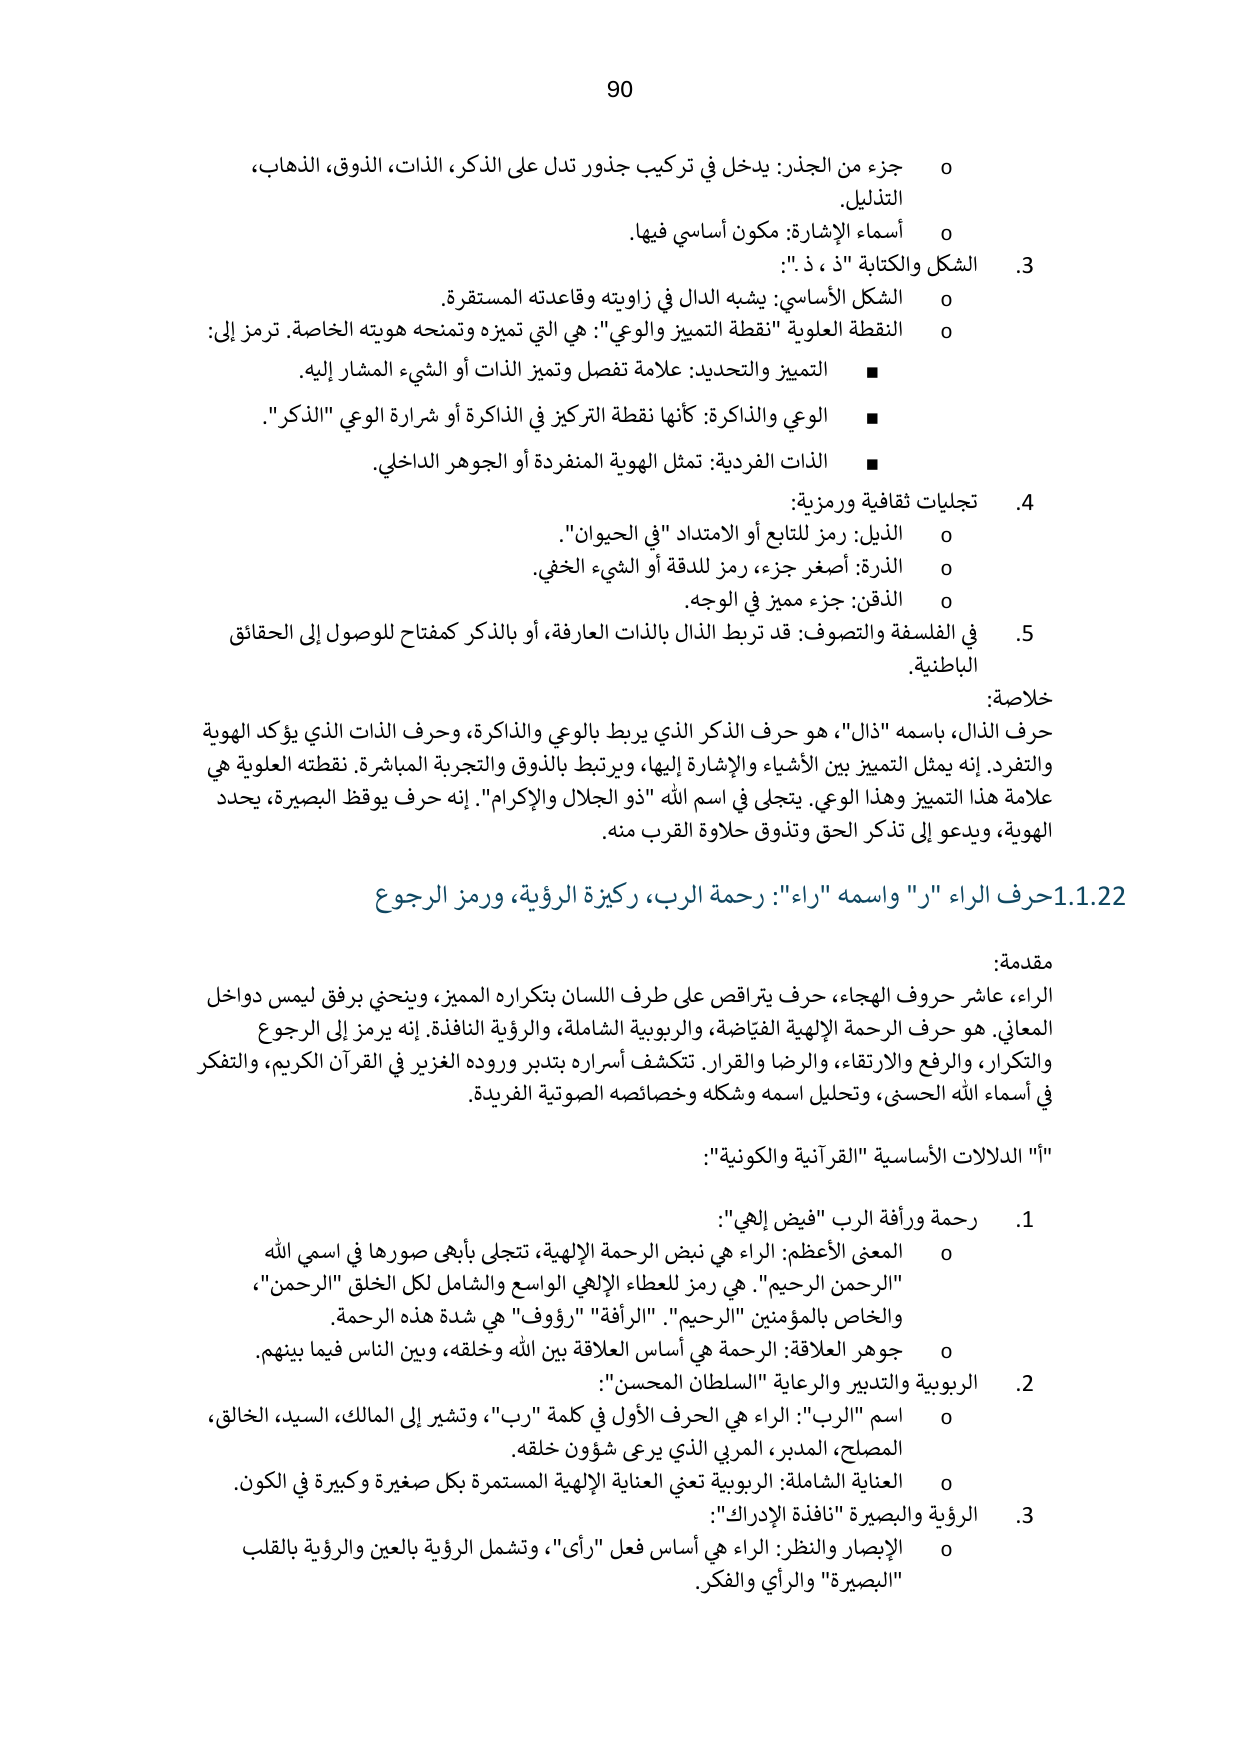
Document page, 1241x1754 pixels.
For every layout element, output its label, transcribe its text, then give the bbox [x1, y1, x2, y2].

list رحمة ورأفة الرب "فيض إلهي": [187, 1203, 1015, 1233]
list الذات الفردية: تمثل الهوية المنفردة أو الجوهر الداخلي. [187, 439, 865, 482]
list الشكل الأساسي: يشبه الدال في زاويته وقاعدته المستقرة. [187, 282, 940, 312]
text خلاصة: حرف الذال، باسمه "ذال"، هو حرف الذكر الذي يربط بالوعي والذاكرة، وحرف الذات الذي يؤكد الهوية والتفرد. إنه يمثل التمييز بين الأشياء والإشارة إليها، ويرتبط بالذوق والتجربة المباشرة. نقطته العلوية هي علامة هذا التمييز وهذا الوعي. يتجلى في اسم الله "ذو الجلال والإكرام". إنه حرف يوقظ البصيرة، يحدد الهوية، ويدعو إلى تذكر الحق وتذوق حلاوة القرب منه. [187, 683, 1053, 845]
list المعنى الأعظم: الراء هي نبض الرحمة الإلهية، تتجلى بأبهى صورها في اسمي الله "الرحمن الرحيم". هي رمز للعطاء الإلهي الواسع والشامل لكل الخلق "الرحمن"، والخاص بالمؤمنين "الرحيم". "الرأفة" "رؤوف" هي شدة هذه الرحمة. [187, 1236, 940, 1332]
list الشكل والكتابة "ذ ، ذ ـ": [187, 249, 1015, 279]
list الذرة: أصغر جزء، رمز للدقة أو الشيء الخفي. [187, 551, 940, 582]
list النقطة العلوية "نقطة التمييز والوعي": هي التي تميزه وتمنحه هويته الخاصة. ترمز إلى: [187, 314, 940, 345]
list التمييز والتحديد: علامة تفصل وتميز الذات أو الشيء المشار إليه. [187, 347, 865, 390]
list في الفلسفة والتصوف: قد تربط الذال بالذات العارفة، أو بالذكر كمفتاح للوصول إلى الحقائق الباطنية. [187, 617, 1015, 681]
subtitle حرف الراء "ر" واسمه "راء": رحمة الرب، ركيزة الرؤية، ورمز الرجوع [187, 877, 1053, 912]
list تجليات ثقافية ورمزية: [187, 486, 1015, 516]
list الرؤية والبصيرة "نافذة الإدراك": [187, 1499, 1015, 1529]
list العناية الشاملة: الربوبية تعني العناية الإلهية المستمرة بكل صغيرة وكبيرة في الكون. [187, 1466, 940, 1497]
list الذقن: جزء مميز في الوجه. [187, 584, 940, 615]
list جوهر العلاقة: الرحمة هي أساس العلاقة بين الله وخلقه، وبين الناس فيما بينهم. [187, 1334, 940, 1365]
text "أ" الدلالات الأساسية "القرآنية والكونية": [187, 1141, 1053, 1171]
list الذيل: رمز للتابع أو الامتداد "في الحيوان". [187, 518, 940, 549]
list الوعي والذاكرة: كأنها نقطة التركيز في الذاكرة أو شرارة الوعي "الذكر". [187, 393, 865, 436]
list جزء من الجذر: يدخل في تركيب جذور تدل على الذكر، الذات، الذوق، الذهاب، التذليل. [187, 150, 940, 213]
list أسماء الإشارة: مكون أساسي فيها. [187, 216, 940, 246]
text مقدمة: الراء، عاشر حروف الهجاء، حرف يتراقص على طرف اللسان بتكراره المميز، وينحني برفق ليمس دواخل المعاني. هو حرف الرحمة الإلهية الفيّاضة، والربوبية الشاملة، والرؤية النافذة. إنه يرمز إلى الرجوع والتكرار، والرفع والارتقاء، والرضا والقرار. تتكشف أسراره بتدبر وروده الغزير في القرآن الكريم، والتفكر في أسماء الله الحسنى، وتحليل اسمه وشكله وخصائصه الصوتية الفريدة. [187, 947, 1053, 1109]
list اسم "الرب": الراء هي الحرف الأول في كلمة "رب"، وتشير إلى المالك، السيد، الخالق، المصلح، المدبر، المربي الذي يرعى شؤون خلقه. [187, 1400, 940, 1464]
list الإبصار والنظر: الراء هي أساس فعل "رأى"، وتشمل الرؤية بالعين والرؤية بالقلب "البصيرة" والرأي والفكر. [187, 1532, 940, 1595]
list الربوبية والتدبير والرعاية "السلطان المحسن": [187, 1367, 1015, 1398]
